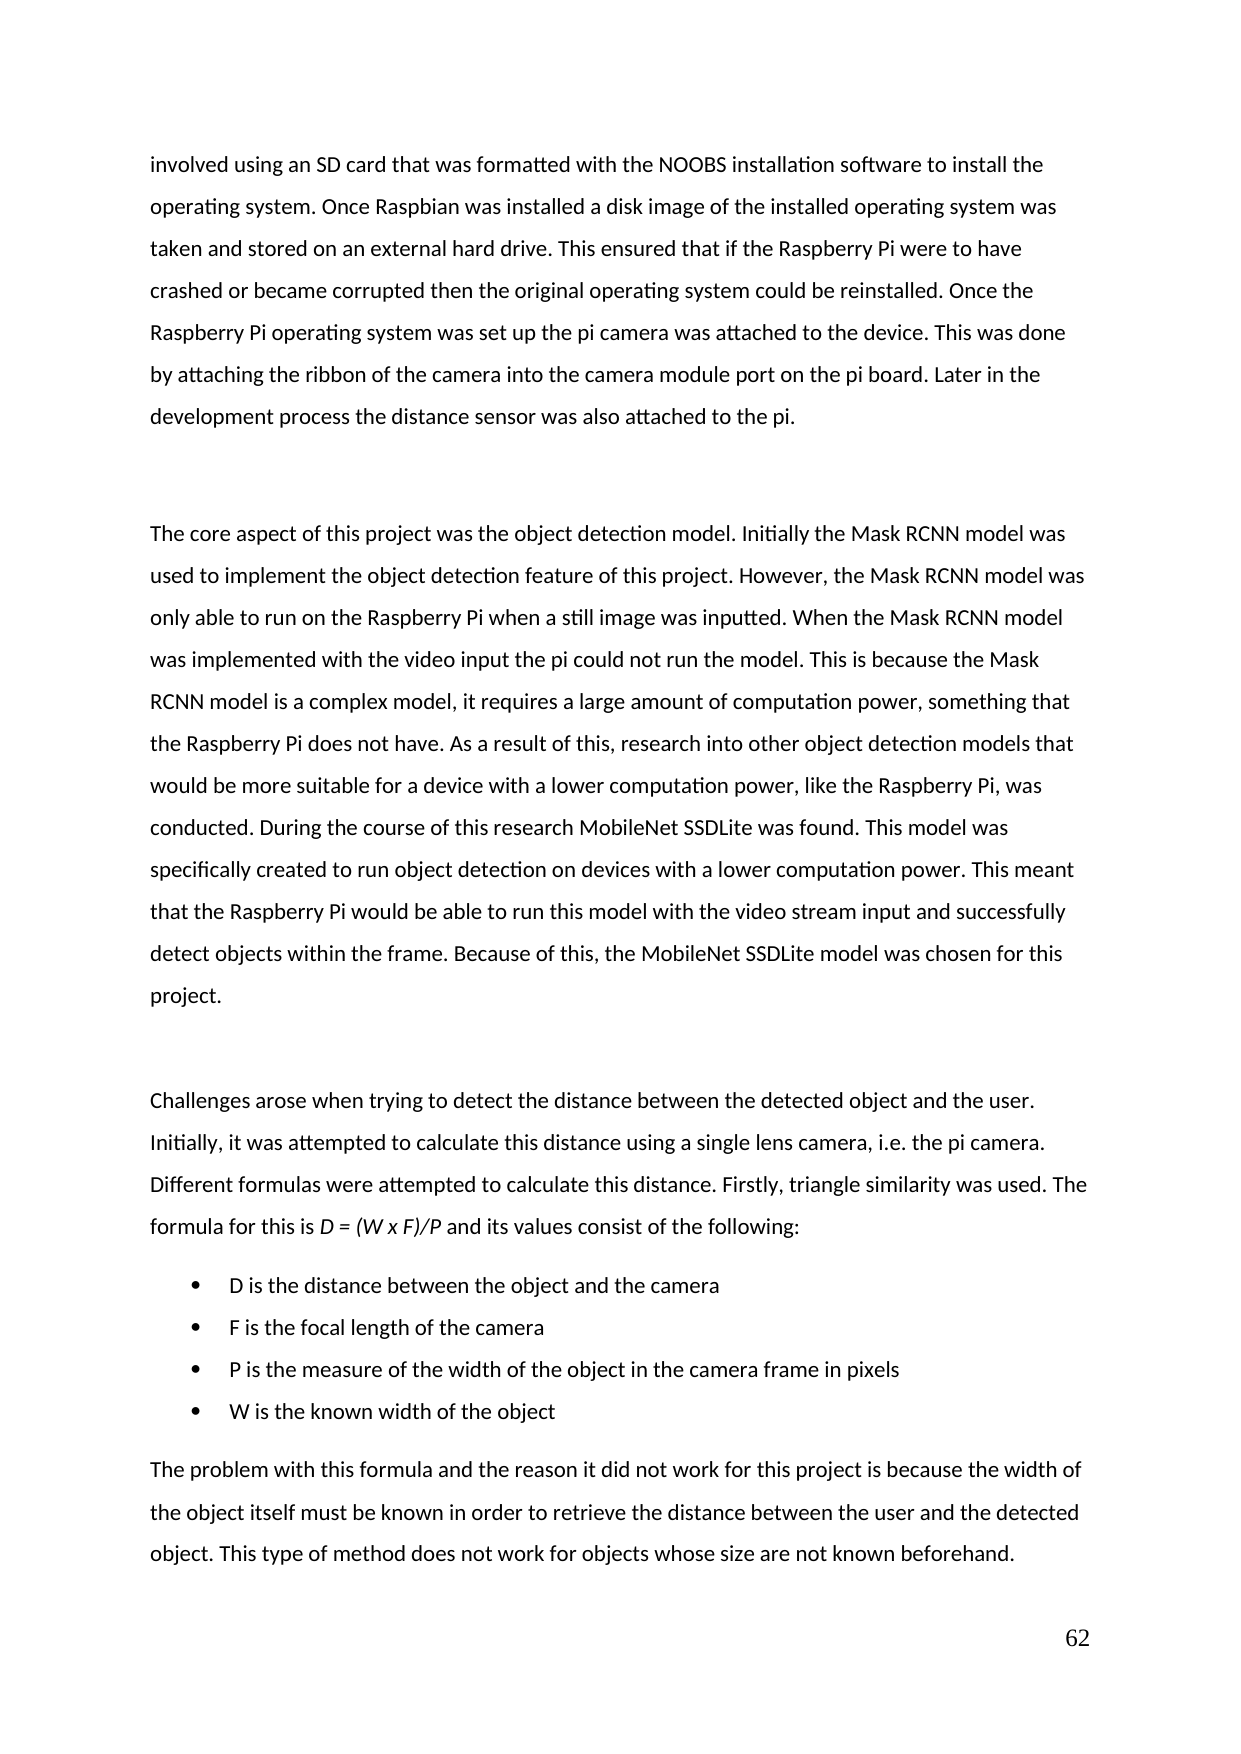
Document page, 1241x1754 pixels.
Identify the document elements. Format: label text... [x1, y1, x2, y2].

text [150, 1456, 1090, 1568]
text Challenges arose when trying to detect the distance between the detected object and the user. Initially, it was attempted to calculate this distance using a single lens camera, i.e. the pi camera. Different formulas were attempted to calculate this distance. Firstly, triangle similarity was used. The formula for this is D = (W x F)/P and its values consist of the following: [150, 1086, 1090, 1240]
list P is the measure of the width of the object in the camera frame in pixels [192, 1355, 1090, 1383]
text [150, 150, 1090, 430]
list W is the known width of the object [192, 1397, 1090, 1425]
list F is the focal length of the camera [192, 1313, 1090, 1341]
list D is the distance between the object and the camera [192, 1271, 1090, 1299]
text The core aspect of this project was the object detection model. Initially the Mask RCNN model was used to implement the object detection feature of this project. However, the Mask RCNN model was only able to run on the Raspberry Pi when a still image was inputted. When the Mask RCNN model was implemented with the video input the pi could not run the model. This is because the Mask RCNN model is a complex model, it requires a large amount of computation power, something that the Raspberry Pi does not have. As a result of this, research into other object detection models that would be more suitable for a device with a lower computation power, like the Raspberry Pi, was conducted. During the course of this research MobileNet SSDLite was found. This model was specifically created to run object detection on devices with a lower computation power. This meant that the Raspberry Pi would be able to run this model with the video stream input and successfully detect objects within the frame. Because of this, the MobileNet SSDLite model was chosen for this project. [150, 519, 1090, 1009]
